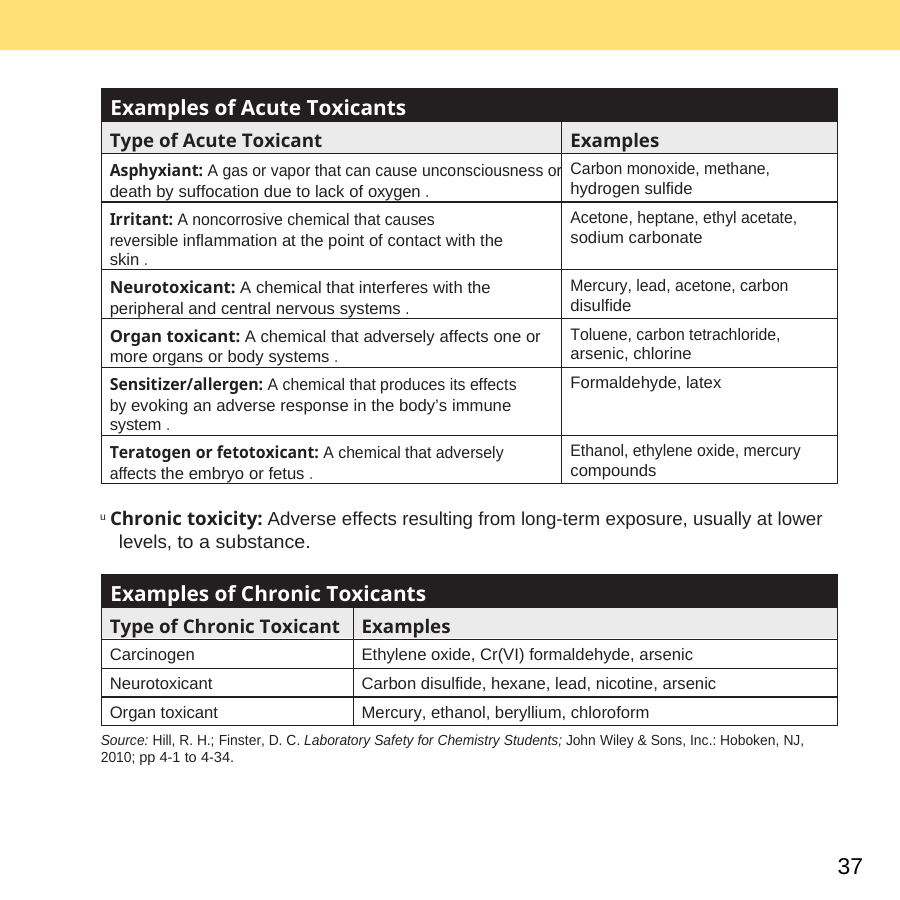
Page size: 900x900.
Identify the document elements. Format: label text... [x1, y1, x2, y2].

table_cell Asphyxiant: A gas or vapor that can cause unconsciousness or death by suffocation due to lack of oxygen . [102, 154, 561, 201]
table_cell Sensitizer/allergen: A chemical that produces its effects by evoking an adverse response in the body’s immune system . [102, 368, 561, 434]
table_cell Acetone, heptane, ethyl acetate, sodium carbonate [562, 203, 837, 269]
table_cell Toluene, carbon tetrachloride, arsenic, chlorine [562, 319, 837, 367]
table_header Examples of Chronic Toxicants [101, 574, 838, 608]
table_cell Mercury, ethanol, beryllium, chloroform [354, 698, 837, 725]
table_cell Carcinogen [102, 640, 353, 667]
table_cell Neurotoxicant [102, 669, 353, 696]
table_cell Examples [354, 608, 837, 638]
text u Chronic toxicity: Adverse effects resulting from long-term exposure, usually at lower levels, to a substance. [100, 505, 838, 552]
table_cell Neurotoxicant: A chemical that interferes with the peripheral and central nervous systems . [102, 270, 561, 318]
table_cell Ethylene oxide, Cr(VI) formaldehyde, arsenic [354, 640, 837, 667]
table_cell Organ toxicant [102, 698, 353, 725]
table_cell Type of Acute Toxicant [102, 122, 561, 153]
table_cell Mercury, lead, acetone, carbon disulfide [562, 270, 837, 318]
table_cell Teratogen or fetotoxicant: A chemical that adversely affects the embryo or fetus . [102, 436, 561, 483]
text Source: Hill, R. H.; Finster, D. C. Laboratory Safety for Chemistry Students; John Wiley & Sons, Inc.: Hoboken, NJ, 2010; pp 4-1 to 4-34. [101, 732, 805, 766]
table_cell Examples [562, 122, 837, 153]
table_header Examples of Acute Toxicants [101, 88, 838, 122]
table_cell Irritant: A noncorrosive chemical that causes reversible inflammation at the point of contact with the skin . [102, 203, 561, 269]
table_cell Type of Chronic Toxicant [102, 608, 353, 638]
table_cell Carbon disulfide, hexane, lead, nicotine, arsenic [354, 669, 837, 696]
table_cell Carbon monoxide, methane, hydrogen sulfide [562, 154, 837, 201]
table_cell Ethanol, ethylene oxide, mercury compounds [562, 436, 837, 483]
table_cell Organ toxicant: A chemical that adversely affects one or more organs or body systems . [102, 319, 561, 367]
table_cell Formaldehyde, latex [562, 368, 837, 434]
